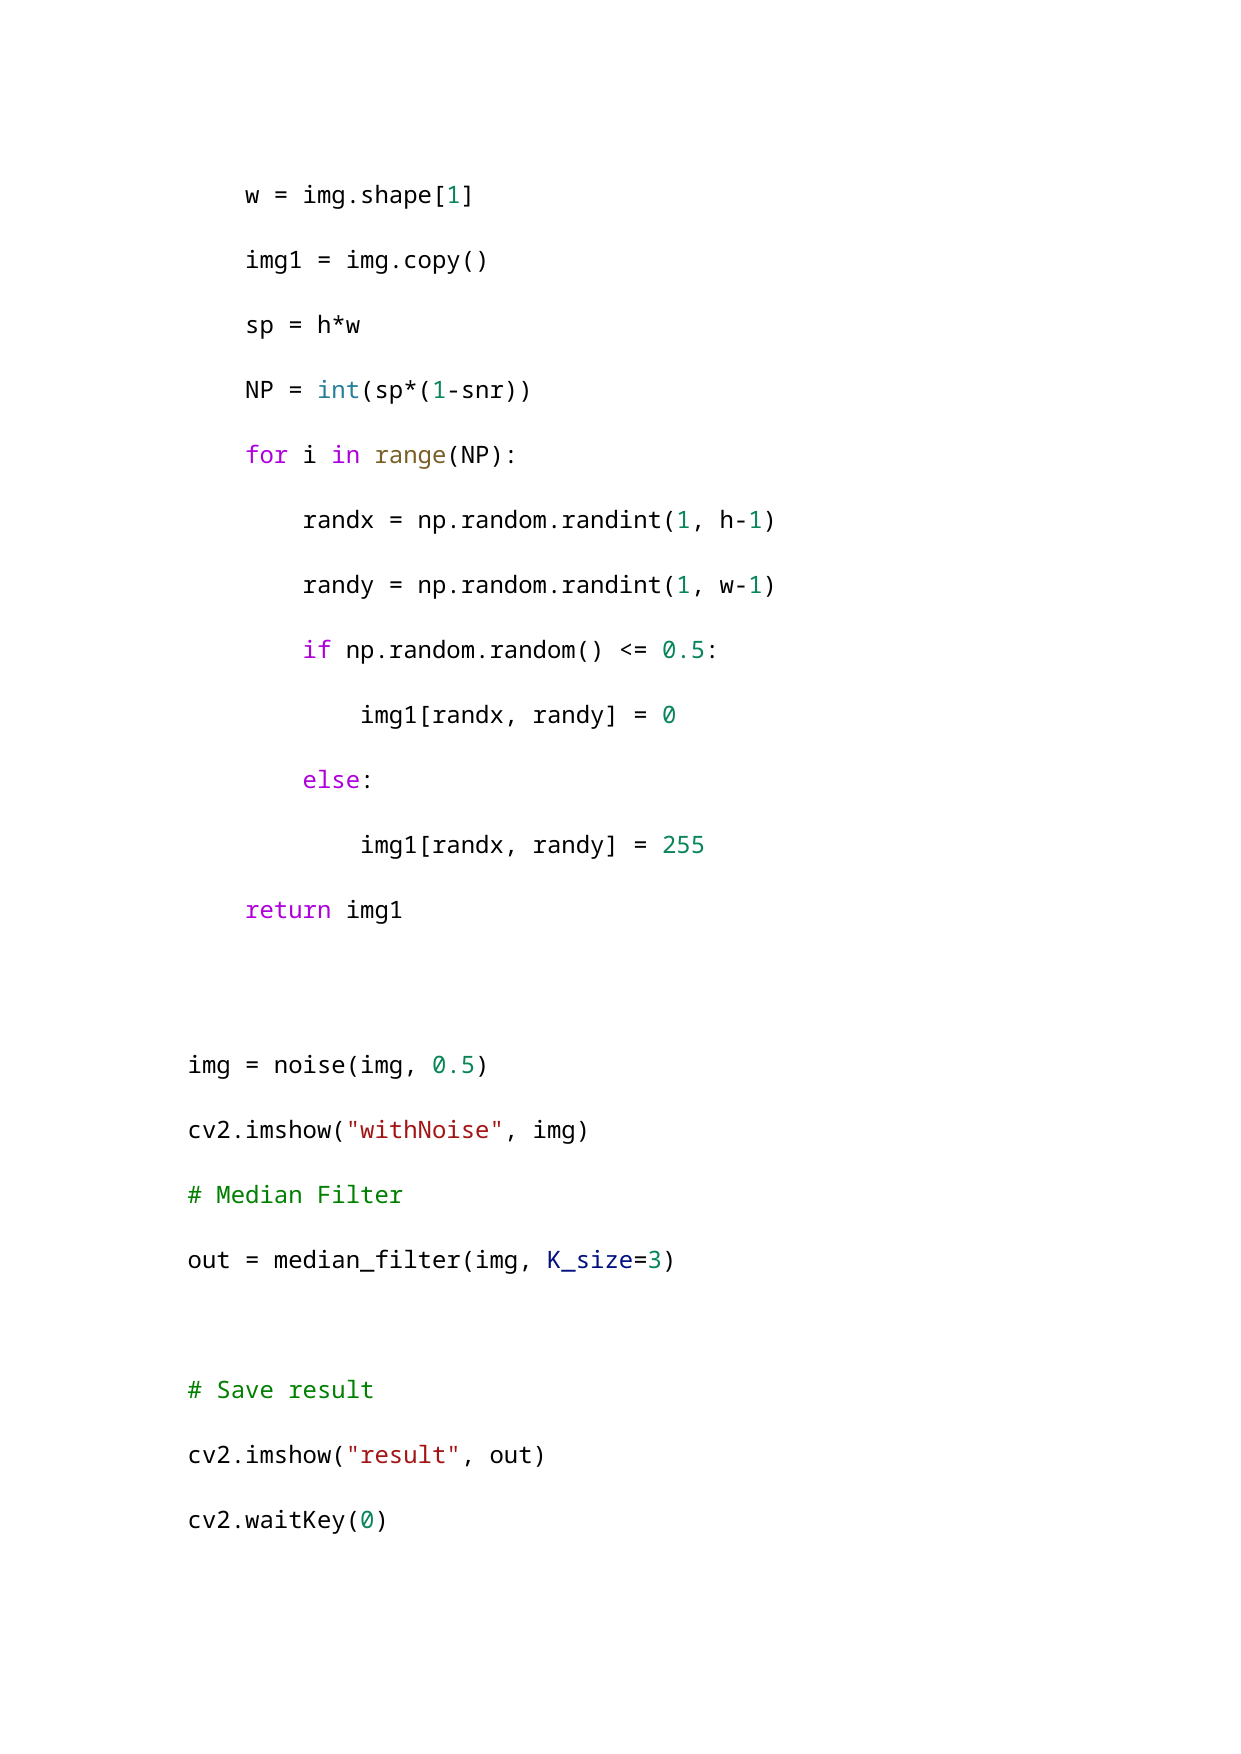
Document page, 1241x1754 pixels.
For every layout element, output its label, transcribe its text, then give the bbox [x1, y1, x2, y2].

text cv2.imshow("result", out) [187, 1422, 1053, 1487]
text for i in range(NP): [187, 422, 1053, 487]
text randx = np.random.randint(1, h-1) [187, 487, 1053, 552]
text out = median_filter(img, K_size=3) [187, 1227, 1053, 1292]
text return img1 [187, 877, 1053, 942]
text img1[randx, randy] = 0 [187, 682, 1053, 747]
text cv2.waitKey(0) [187, 1487, 1053, 1552]
text sp = h*w [187, 292, 1053, 357]
text randy = np.random.randint(1, w-1) [187, 552, 1053, 617]
text w = img.shape[1] [187, 162, 1053, 227]
text cv2.imshow("withNoise", img) [187, 1097, 1053, 1162]
text NP = int(sp*(1-snr)) [187, 357, 1053, 422]
text if np.random.random() <= 0.5: [187, 617, 1053, 682]
text img1 = img.copy() [187, 227, 1053, 292]
text img1[randx, randy] = 255 [187, 812, 1053, 877]
text else: [187, 747, 1053, 812]
text # Save result [187, 1357, 1053, 1422]
text # Median Filter [187, 1162, 1053, 1227]
text img = noise(img, 0.5) [187, 1032, 1053, 1097]
